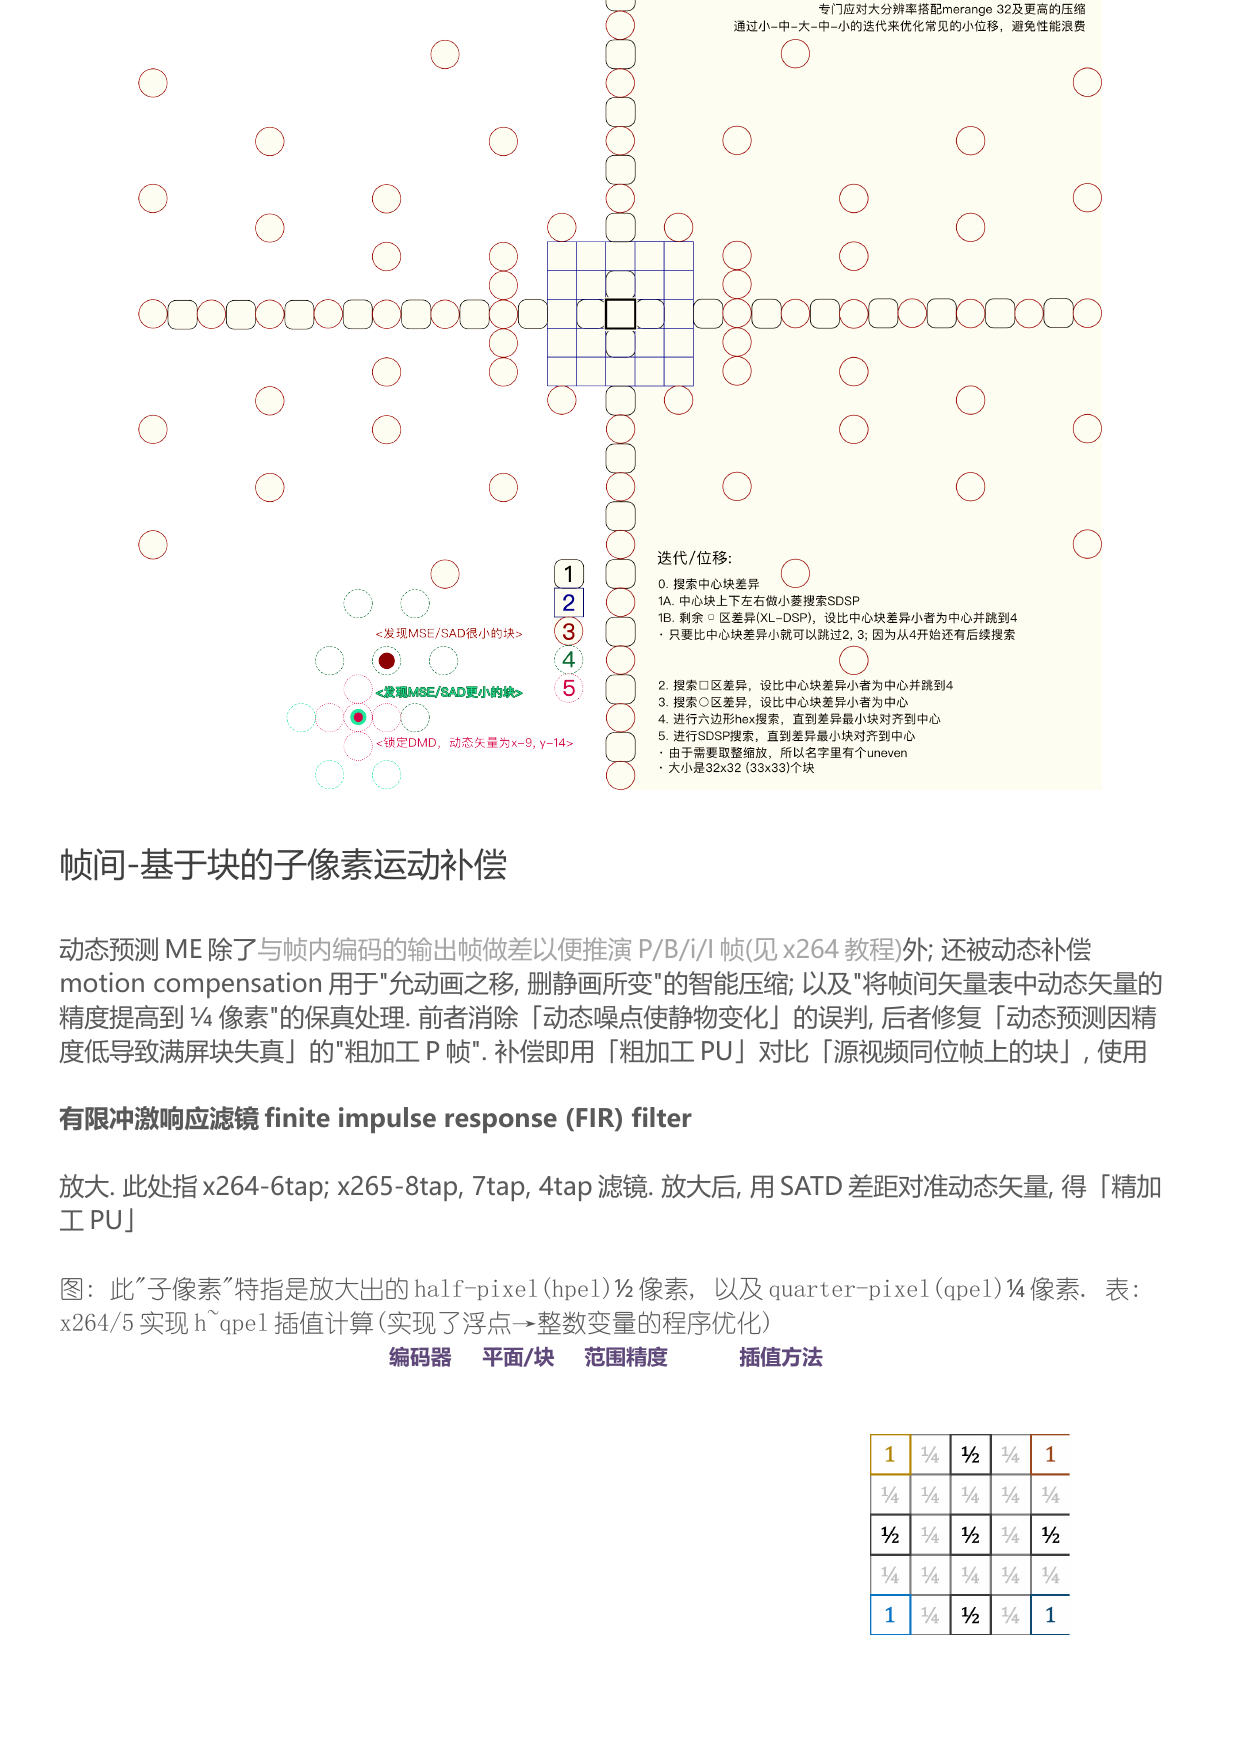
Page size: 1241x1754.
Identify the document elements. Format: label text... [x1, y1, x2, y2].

picture [138, 0, 1102, 790]
table_header 插值方法 [689, 1339, 873, 1373]
table_header 平面/块 [473, 1339, 563, 1373]
picture [869, 1434, 1070, 1634]
text 放大. 此处指x264-6tap; x265-8tap, 7tap, 4tap滤镜. 放大后, 用SATD差距对准动态矢量, 得「精加工PU」 [59, 1169, 1181, 1237]
subtitle 有限冲激响应滤镜finite impulse response (FIR) filter [59, 1101, 1181, 1135]
text 动态预测ME除了与帧内编码的输出帧做差以便推演P/B/i/I帧(见x264教程)外; 还被动态补偿motion compensation用于"允动画之移, 删静画所变"的智能压缩; 以及"将帧间矢量表中动态矢量的精度提高到¼像素"的保真处理. 前者消除「动态噪点使静物变化」的误判, 后者修复「动态预测因精度低导致满屏块失真」的"粗加工P帧". 补偿即用「粗加工PU」对比「源视频同位帧上的块」, 使用 [59, 931, 1181, 1067]
table_header 范围精度 [563, 1339, 689, 1373]
table_header 编码器 [367, 1339, 473, 1373]
text 图: 此"子像素"特指是放大出的half-pixel(hpel)½像素, 以及quarter-pixel(qpel)¼像素. 表: x264/5实现h~qpel插值计算(实现了浮点→整数变量的程序优化) [59, 1271, 1181, 1339]
